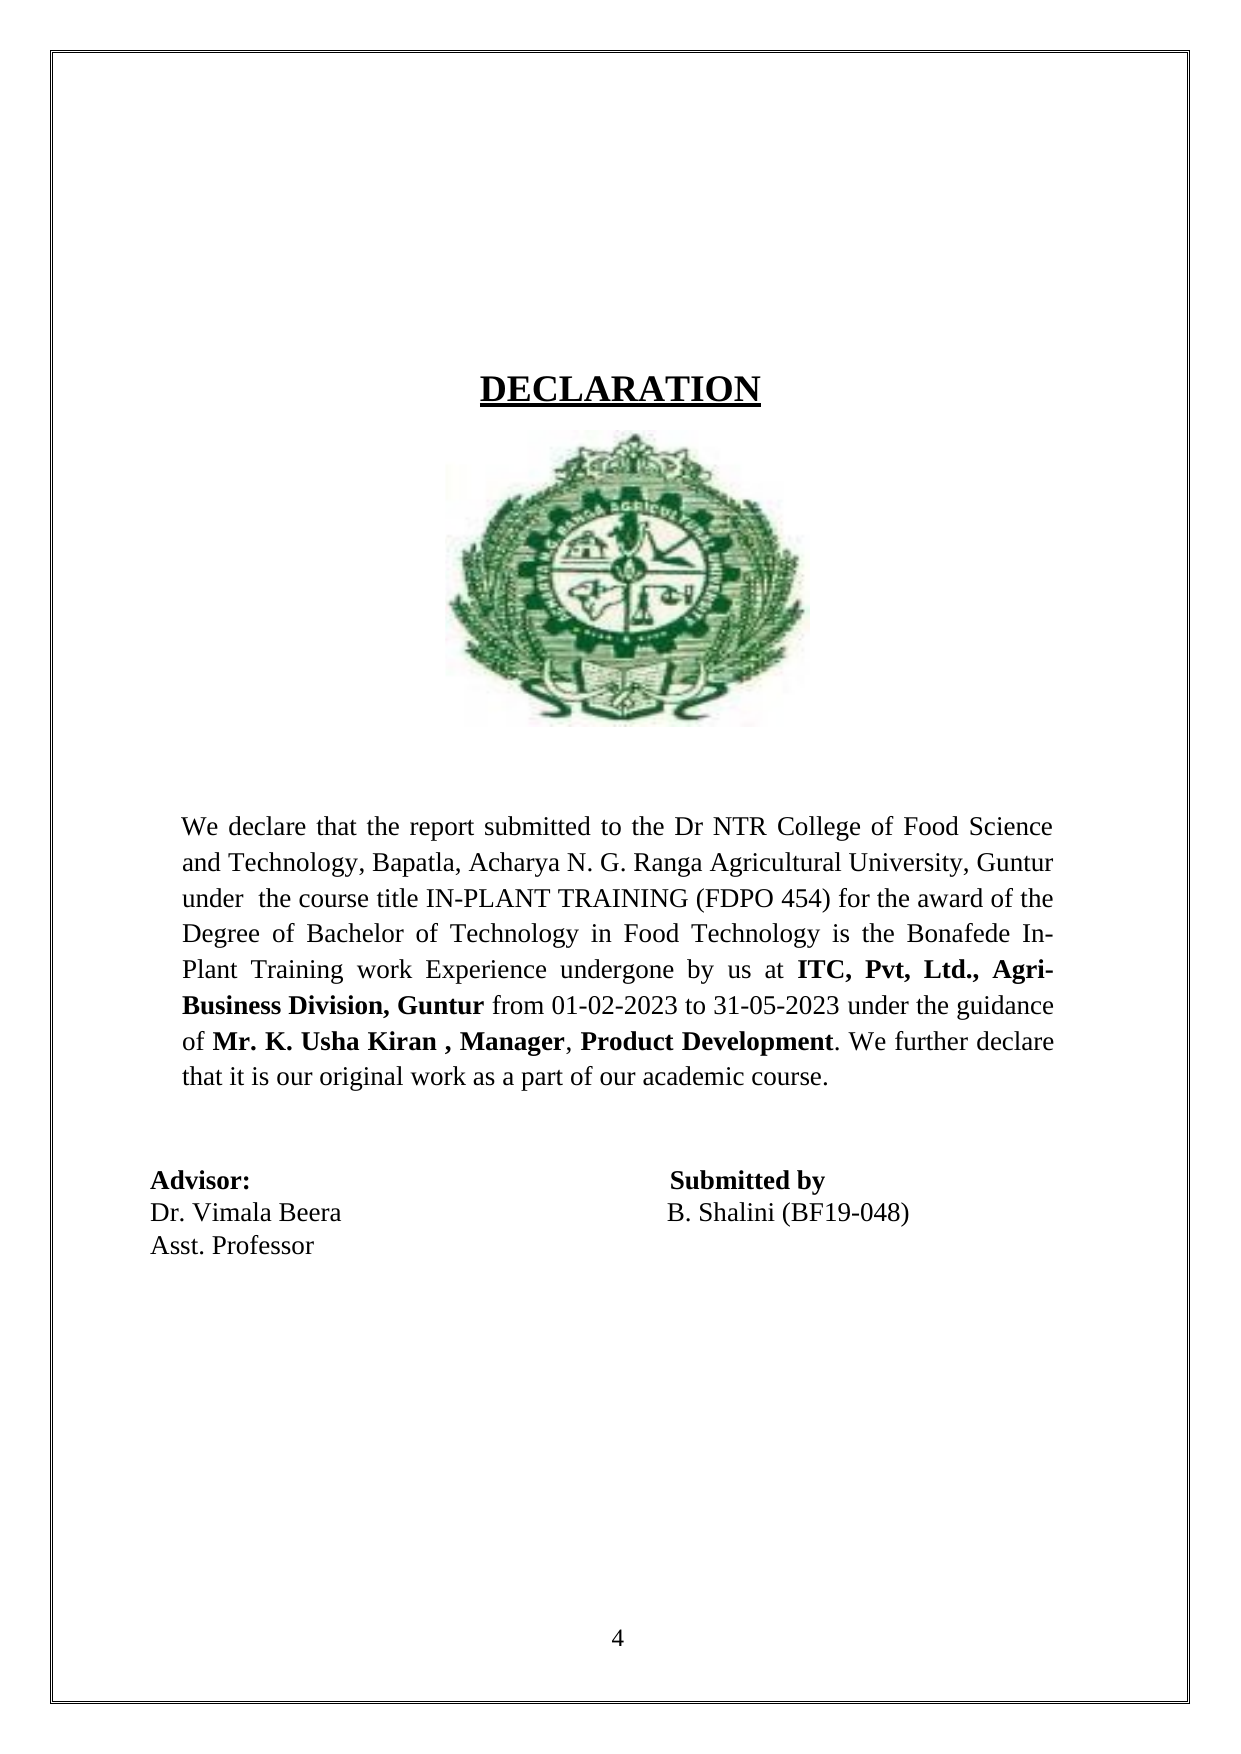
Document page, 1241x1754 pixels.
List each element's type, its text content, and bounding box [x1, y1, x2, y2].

text We declare that the report submitted to the Dr NTR College of Food Science and Technology, Bapatla, Acharya N. G. Ranga Agricultural University, Guntur under the course title IN-PLANT TRAINING (FDPO 454) for the award of the Degree of Bachelor of Technology in Food Technology is the Bonafede In-Plant Training work Experience undergone by us at ITC, Pvt, Ltd., Agri-Business Division, Guntur from 01-02-2023 to 31-05-2023 under the guidance of Mr. K. Usha Kiran , Manager, Product Development. We further declare that it is our original work as a part of our academic course. [181, 810, 1054, 1092]
text Asst. Professor [150, 1229, 1054, 1260]
text Advisor: Submitted by [150, 1164, 1054, 1195]
text Dr. Vimala Beera B. Shalini (BF19-048) [150, 1196, 1054, 1228]
subtitle DECLARATION [150, 366, 1090, 409]
picture [445, 430, 810, 727]
